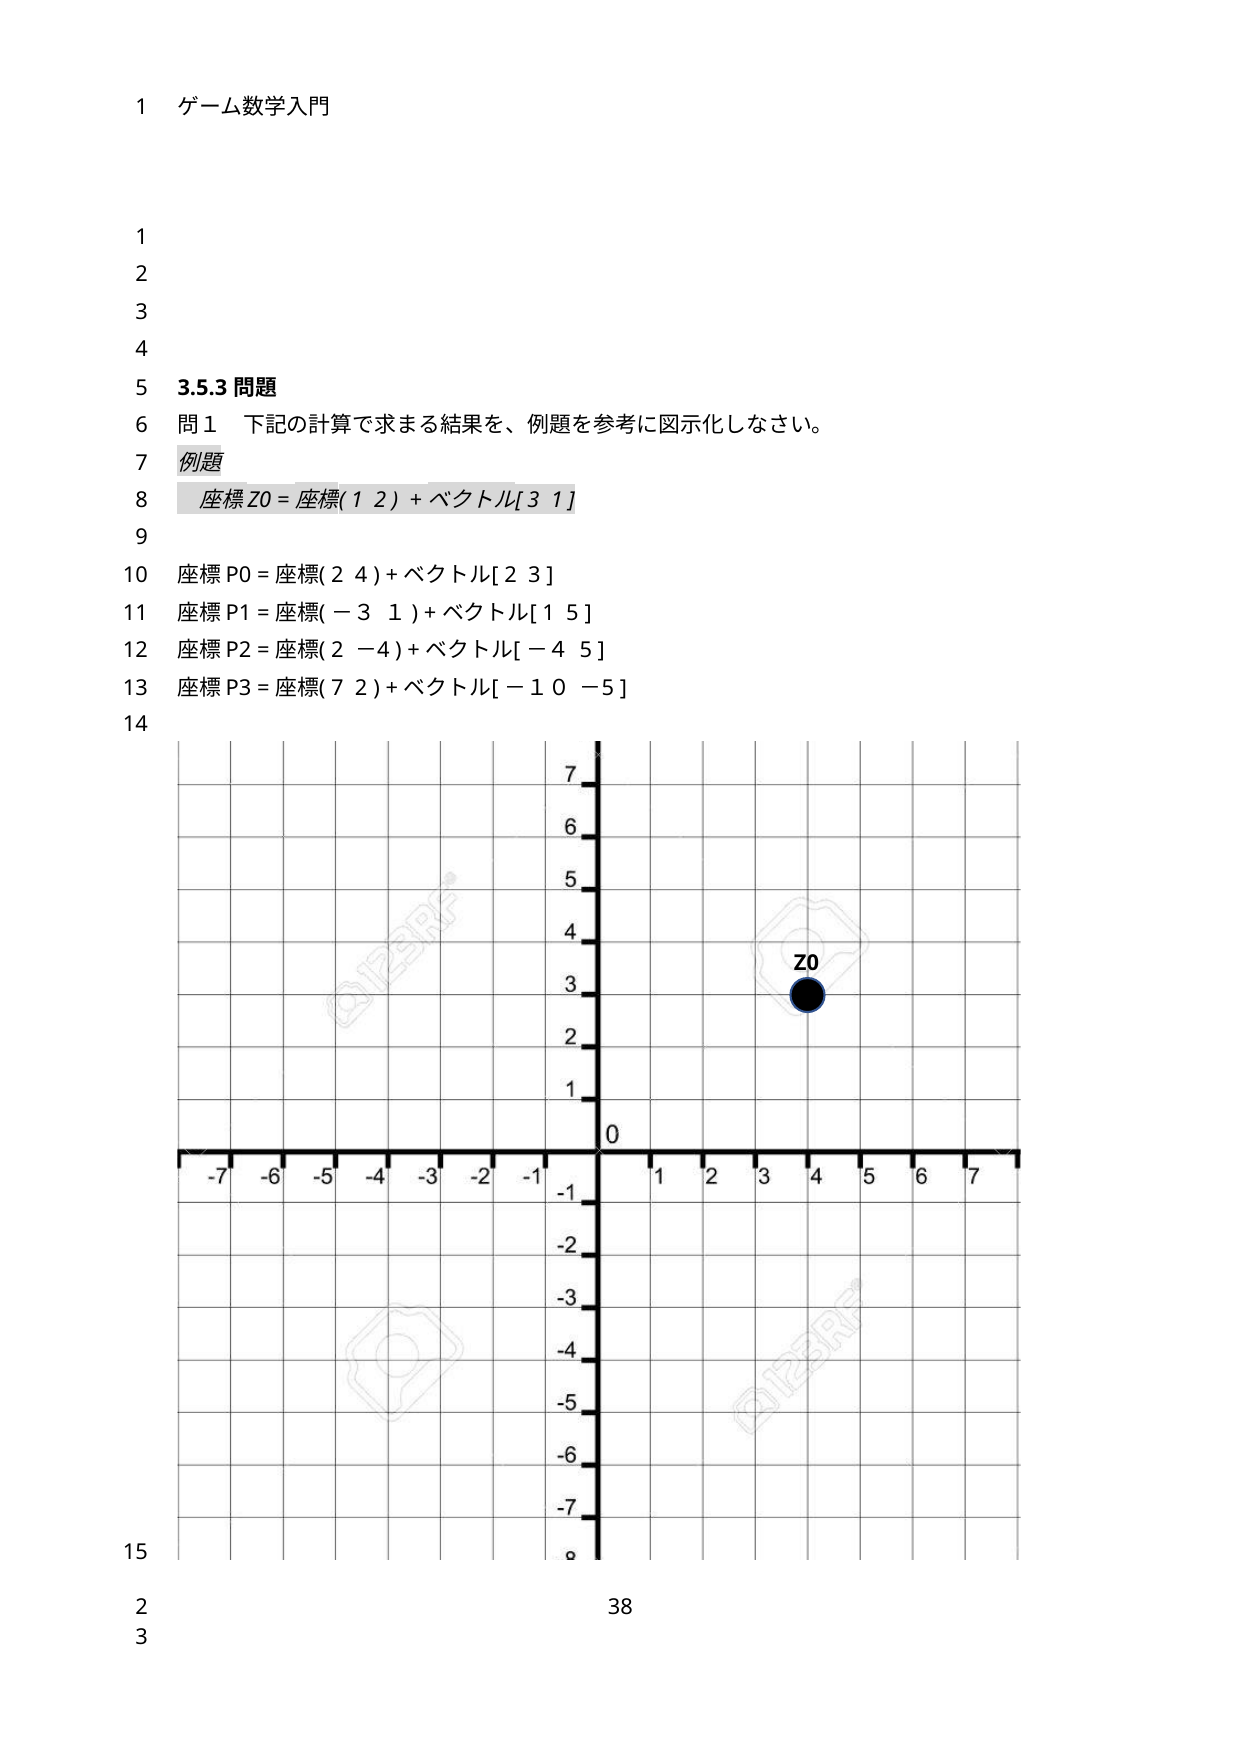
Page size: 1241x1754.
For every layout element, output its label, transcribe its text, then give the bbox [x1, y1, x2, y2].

text 座標Z0 = 座標( 1 2 ) + ベクトル[ 3 1 ] [177, 479, 1063, 517]
text 例題 [177, 442, 1063, 479]
text 座標P2 = 座標( 2 －4 ) + ベクトル[ －４ 5 ] [177, 629, 1063, 667]
text 座標P0 = 座標( 2 4 ) + ベクトル[ 2 3 ] [177, 554, 1063, 592]
text 座標P3 = 座標( 7 2 ) + ベクトル[ －１０ －5 ] [177, 667, 1063, 704]
text 問１ 下記の計算で求まる結果を、例題を参考に図示化しなさい。 [177, 404, 1063, 442]
picture [177, 741, 1021, 1560]
subtitle 3.5.3 問題 [177, 367, 1063, 404]
text 座標P1 = 座標( －３ １ ) + ベクトル[ 1 5 ] [177, 592, 1063, 629]
